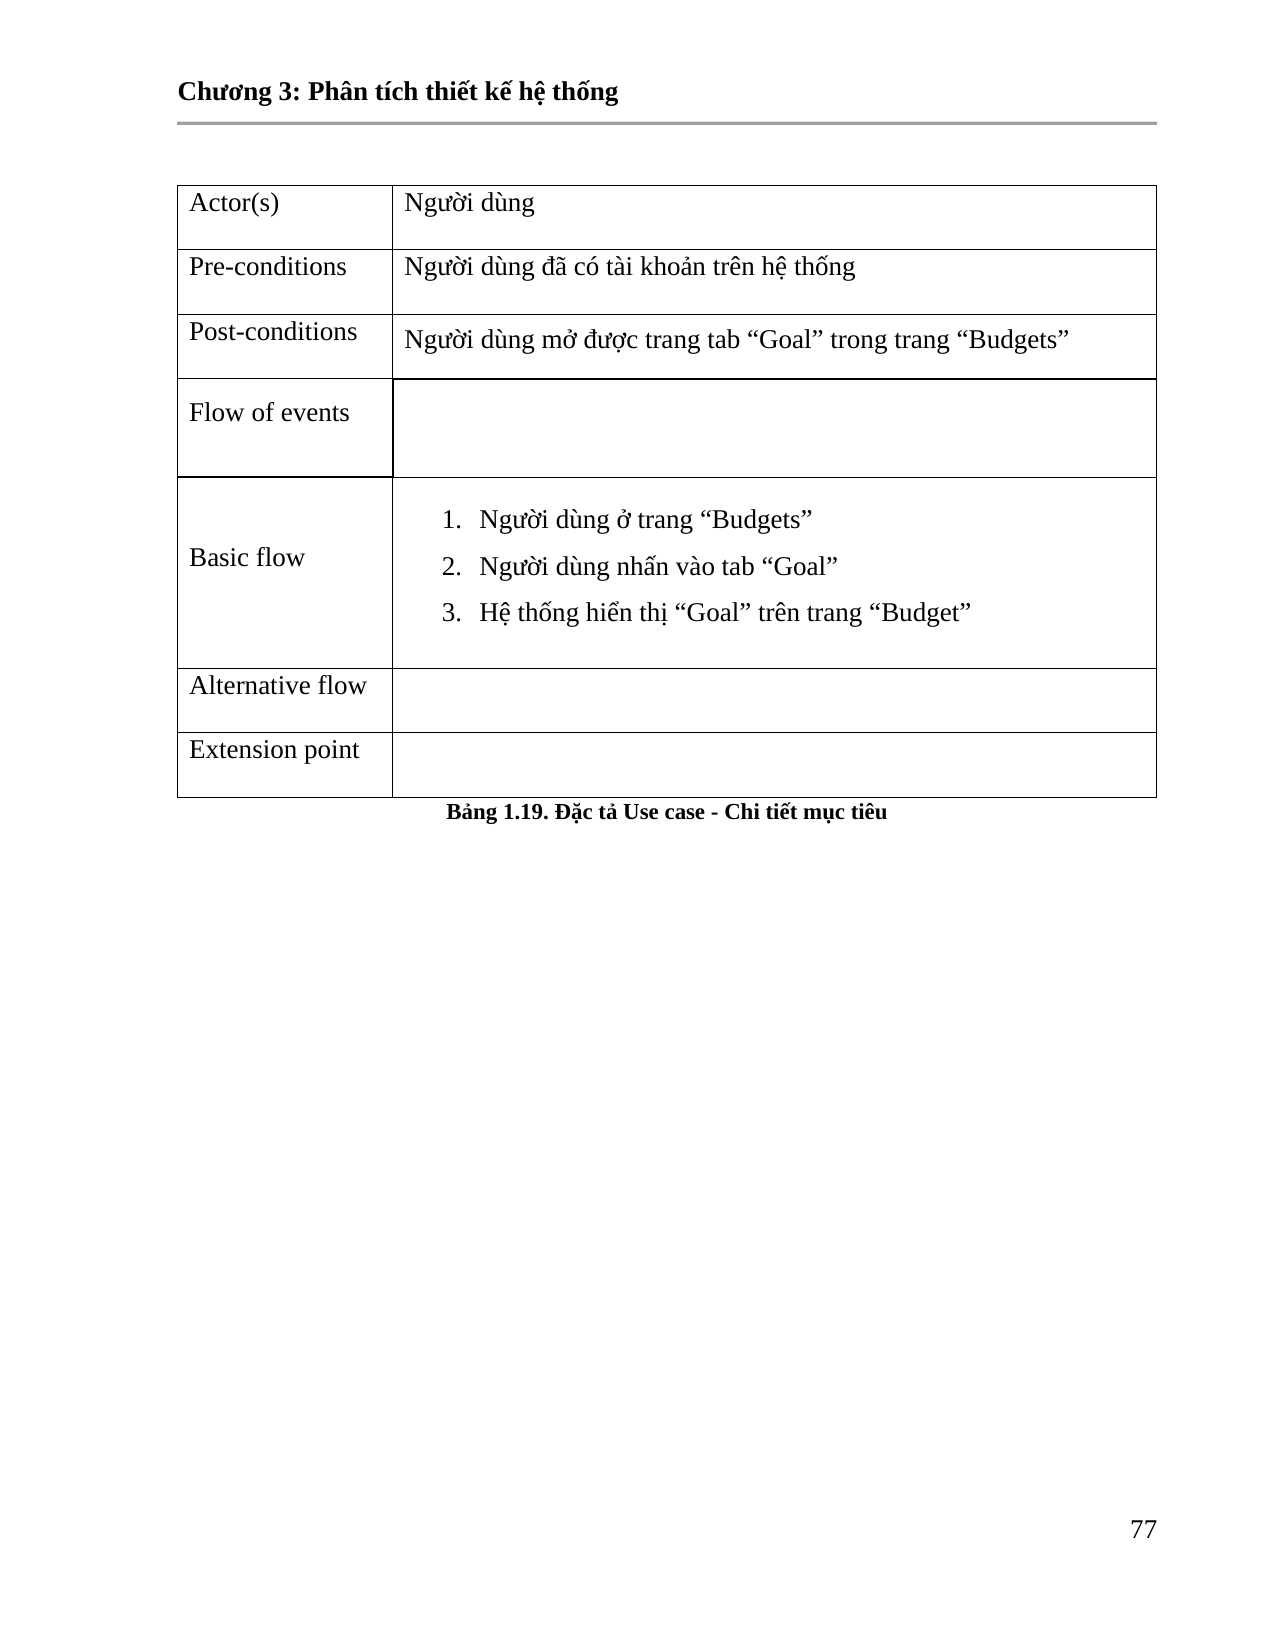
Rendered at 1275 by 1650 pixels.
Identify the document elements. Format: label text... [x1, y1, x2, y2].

text Bảng 1.19. Đặc tả Use case - Chi tiết mục tiêu [177, 798, 1157, 824]
